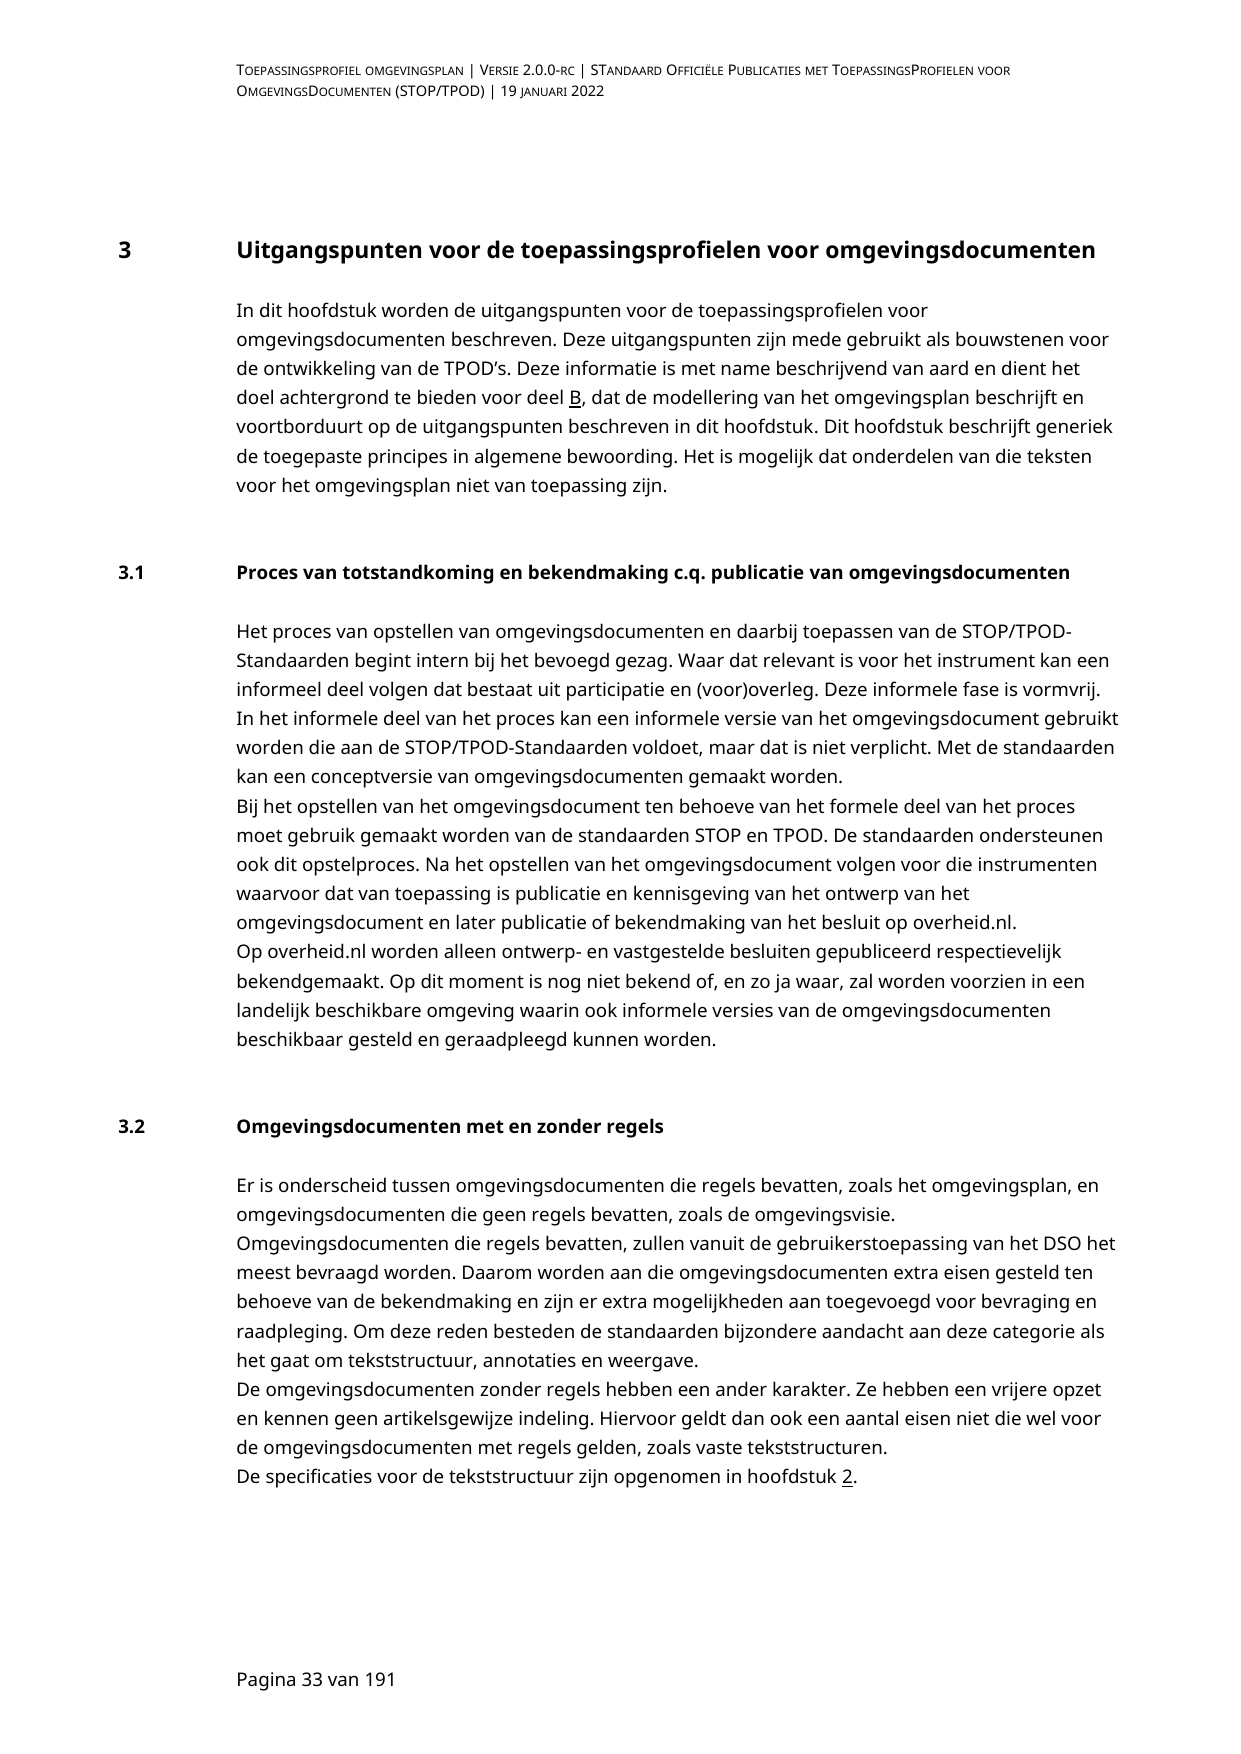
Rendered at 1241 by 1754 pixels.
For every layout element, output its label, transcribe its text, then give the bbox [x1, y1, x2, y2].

text Omgevingsdocumenten die regels bevatten, zullen vanuit de gebruikerstoepassing van het DSO het meest bevraagd worden. Daarom worden aan die omgevingsdocumenten extra eisen gesteld ten behoeve van de bekendmaking en zijn er extra mogelijkheden aan toegevoegd voor bevraging en raadpleging. Om deze reden besteden de standaarden bijzondere aandacht aan deze categorie als het gaat om tekststructuur, annotaties en weergave. [236, 1227, 1122, 1373]
subtitle Proces van totstandkoming en bekendmaking c.q. publicatie van omgevingsdocumenten [118, 556, 1122, 586]
text Bij het opstellen van het omgevingsdocument ten behoeve van het formele deel van het proces moet gebruik gemaakt worden van de standaarden STOP en TPOD. De standaarden ondersteunen ook dit opstelproces. Na het opstellen van het omgevingsdocument volgen voor die instrumenten waarvoor dat van toepassing is publicatie en kennisgeving van het ontwerp van het omgevingsdocument en later publicatie of bekendmaking van het besluit op overheid.nl. [236, 790, 1122, 936]
text Het proces van opstellen van omgevingsdocumenten en daarbij toepassen van de STOP/TPOD-Standaarden begint intern bij het bevoegd gezag. Waar dat relevant is voor het instrument kan een informeel deel volgen dat bestaat uit participatie en (voor)overleg. Deze informele fase is vormvrij. In het informele deel van het proces kan een informele versie van het omgevingsdocument gebruikt worden die aan de STOP/TPOD-Standaarden voldoet, maar dat is niet verplicht. Met de standaarden kan een conceptversie van omgevingsdocumenten gemaakt worden. [236, 615, 1122, 790]
subtitle Omgevingsdocumenten met en zonder regels [118, 1111, 1122, 1140]
subtitle Uitgangspunten voor de toepassingsprofielen voor omgevingsdocumenten [118, 236, 1122, 265]
text De omgevingsdocumenten zonder regels hebben een ander karakter. Ze hebben een vrijere opzet en kennen geen artikelsgewijze indeling. Hiervoor geldt dan ook een aantal eisen niet die wel voor de omgevingsdocumenten met regels gelden, zoals vaste tekststructuren. [236, 1373, 1122, 1461]
text De specificaties voor de tekststructuur zijn opgenomen in hoofdstuk 5. [236, 1461, 1122, 1490]
text In dit hoofdstuk worden de uitgangspunten voor de toepassingsprofielen voor omgevingsdocumenten beschreven. Deze uitgangspunten zijn mede gebruikt als bouwstenen voor de ontwikkeling van de TPOD’s. Deze informatie is met name beschrijvend van aard en dient het doel achtergrond te bieden voor deel B, dat de modellering van het omgevingsplan beschrijft en voortborduurt op de uitgangspunten beschreven in dit hoofdstuk. Dit hoofdstuk beschrijft generiek de toegepaste principes in algemene bewoording. Het is mogelijk dat onderdelen van die teksten voor het omgevingsplan niet van toepassing zijn. [236, 294, 1122, 498]
text Op overheid.nl worden alleen ontwerp- en vastgestelde besluiten gepubliceerd respectievelijk bekendgemaakt. Op dit moment is nog niet bekend of, en zo ja waar, zal worden voorzien in een landelijk beschikbare omgeving waarin ook informele versies van de omgevingsdocumenten beschikbaar gesteld en geraadpleegd kunnen worden. [236, 936, 1122, 1052]
text Er is onderscheid tussen omgevingsdocumenten die regels bevatten, zoals het omgevingsplan, en omgevingsdocumenten die geen regels bevatten, zoals de omgevingsvisie. [236, 1169, 1122, 1227]
